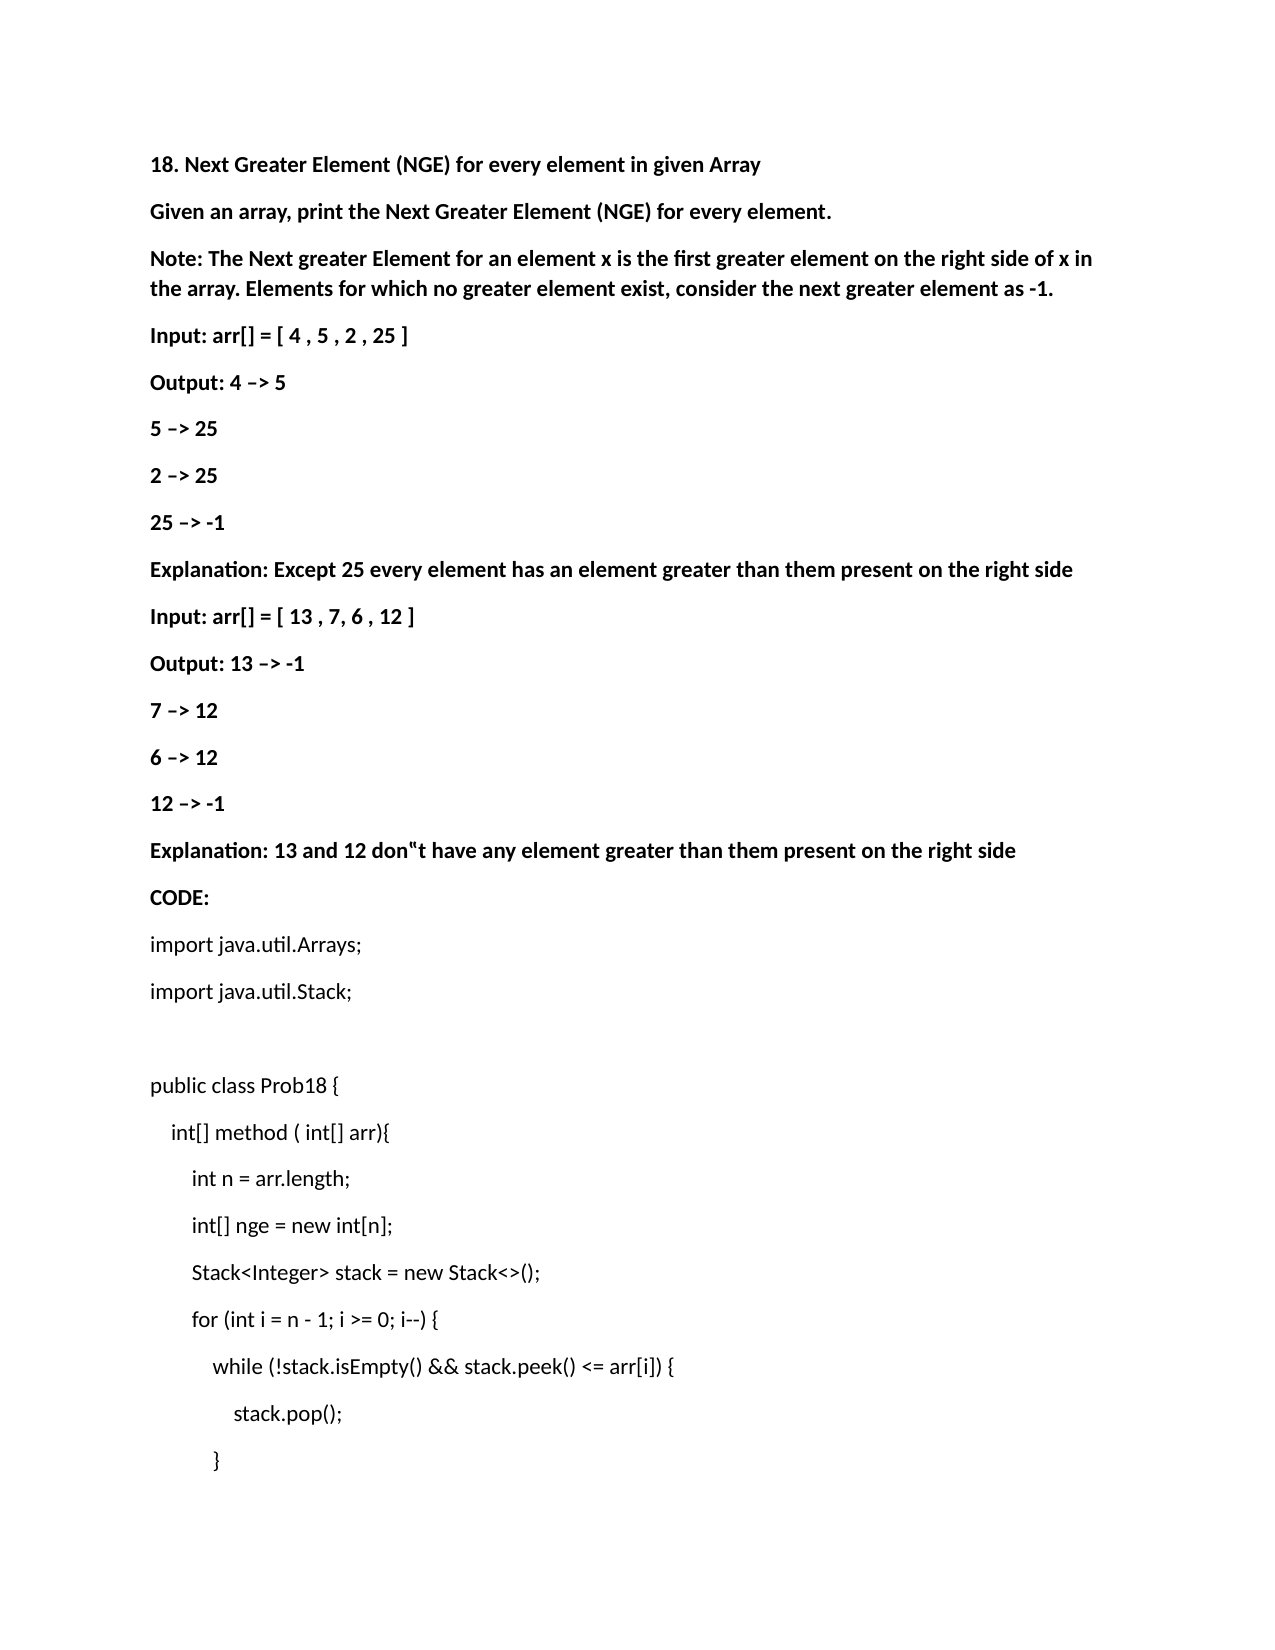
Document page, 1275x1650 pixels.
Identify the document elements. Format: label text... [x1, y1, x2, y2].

text 2 –> 25 [150, 461, 1125, 489]
text Explanation: Except 25 every element has an element greater than them present on the right side [150, 555, 1125, 583]
text } [150, 1446, 1125, 1474]
text Input: arr[] = [ 4 , 5 , 2 , 25 ] [150, 321, 1125, 349]
text Output: 13 –> -1 [150, 649, 1125, 677]
text public class Prob18 { [150, 1071, 1125, 1099]
text 7 –> 12 [150, 696, 1125, 724]
text int n = arr.length; [150, 1164, 1125, 1193]
text stack.pop(); [150, 1399, 1125, 1427]
text 25 –> -1 [150, 508, 1125, 536]
text Input: arr[] = [ 13 , 7, 6 , 12 ] [150, 602, 1125, 630]
text CODE: [150, 883, 1125, 911]
text while (!stack.isEmpty() && stack.peek() <= arr[i]) { [150, 1352, 1125, 1380]
text for (int i = n - 1; i >= 0; i--) { [150, 1305, 1125, 1333]
text Note: The Next greater Element for an element x is the first greater element on the right side of x in the array. Elements for which no greater element exist, consider the next greater element as -1. [150, 244, 1125, 302]
text Given an array, print the Next Greater Element (NGE) for every element. [150, 197, 1125, 225]
text int[] method ( int[] arr){ [150, 1118, 1125, 1146]
text import java.util.Arrays; [150, 930, 1125, 958]
text Explanation: 13 and 12 don‟t have any element greater than them present on the right side [150, 836, 1125, 864]
text 12 –> -1 [150, 789, 1125, 818]
text 5 –> 25 [150, 414, 1125, 443]
text 6 –> 12 [150, 743, 1125, 771]
text 18. Next Greater Element (NGE) for every element in given Array [150, 150, 1125, 178]
text Stack<Integer> stack = new Stack<>(); [150, 1258, 1125, 1286]
text int[] nge = new int[n]; [150, 1211, 1125, 1239]
text Output: 4 –> 5 [150, 368, 1125, 396]
text import java.util.Stack; [150, 977, 1125, 1005]
